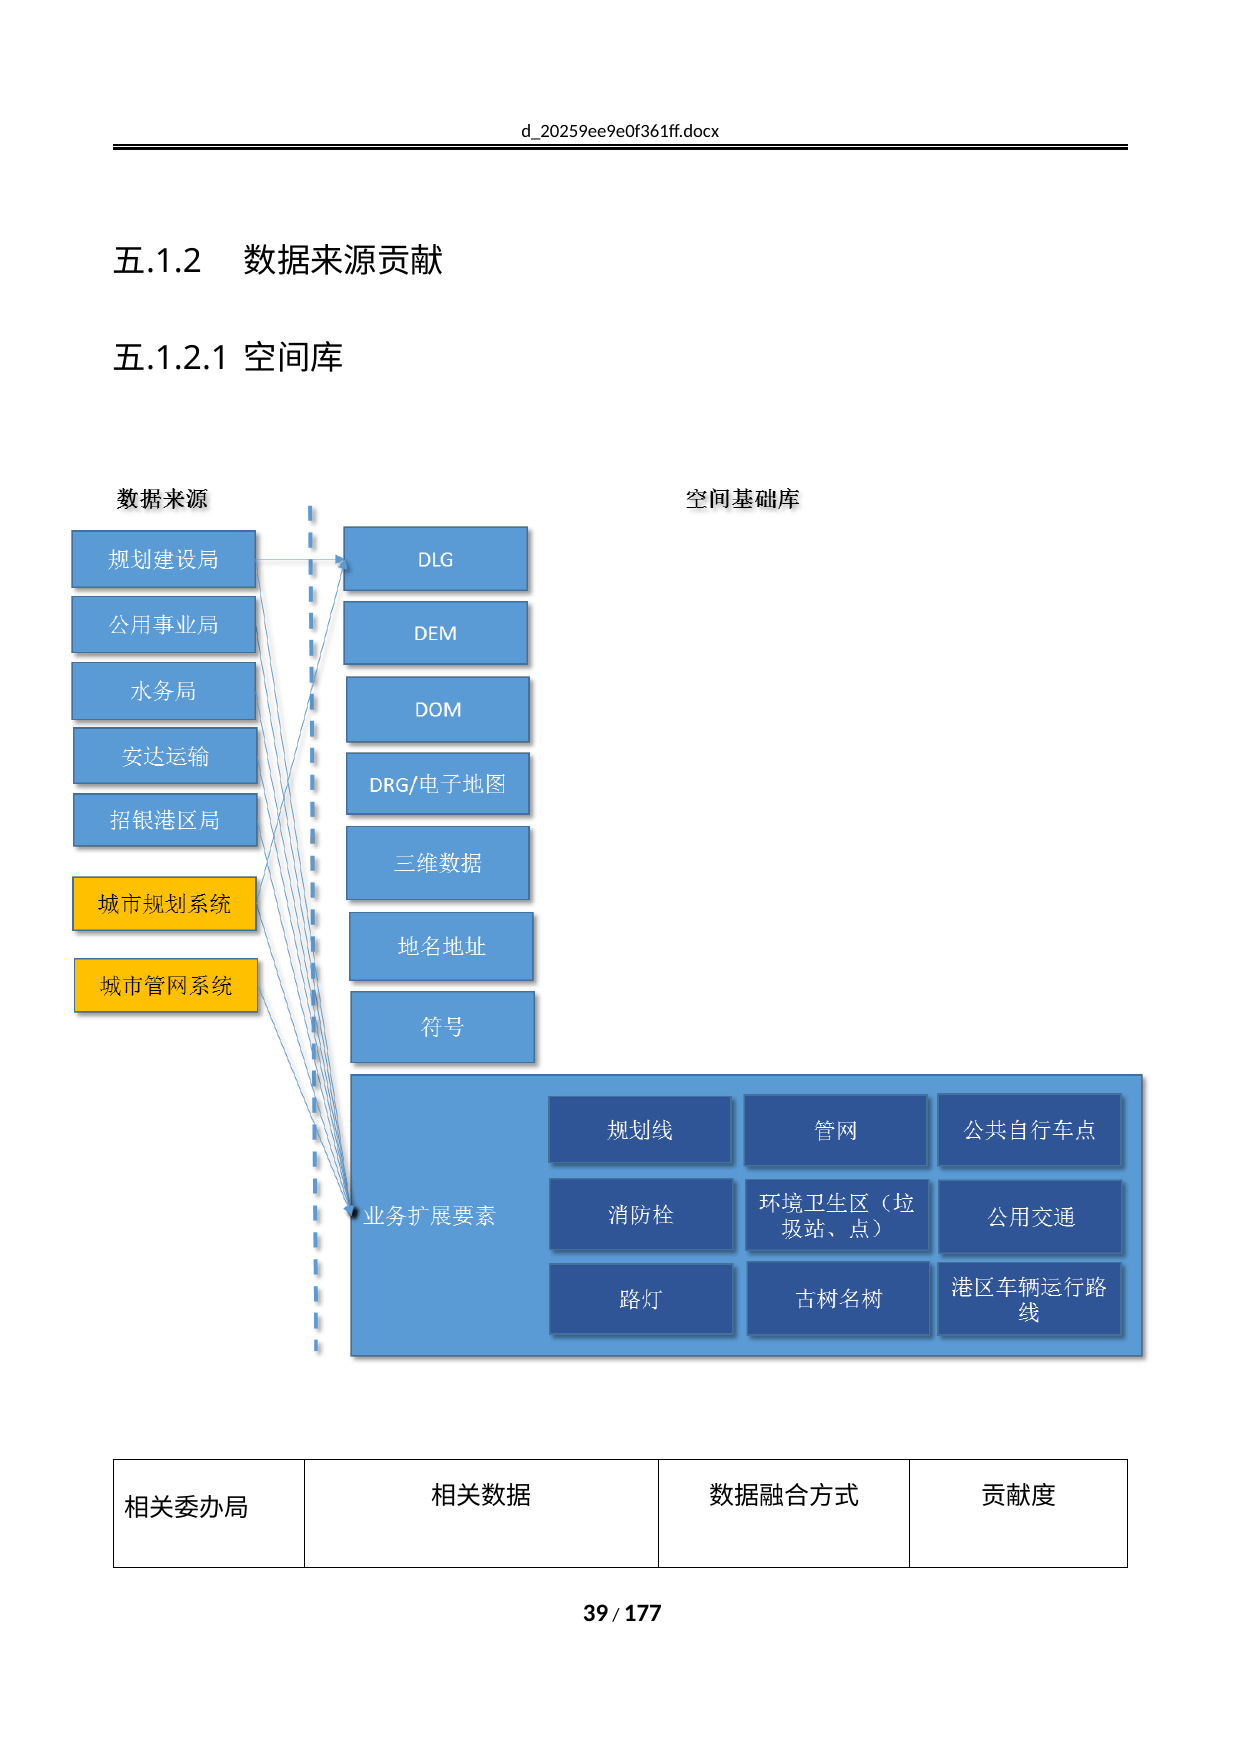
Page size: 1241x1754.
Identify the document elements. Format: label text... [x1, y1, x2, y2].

text 数据来源贡献 [112, 224, 1128, 292]
table_header 贡献度 [910, 1460, 1127, 1567]
text 空间库 [112, 321, 1128, 389]
table_header 相关委办局 [114, 1460, 304, 1567]
table_header 相关数据 [305, 1460, 658, 1567]
picture [68, 473, 1152, 1366]
table_header 数据融合方式 (完全更新，自动融合) [659, 1460, 909, 1567]
